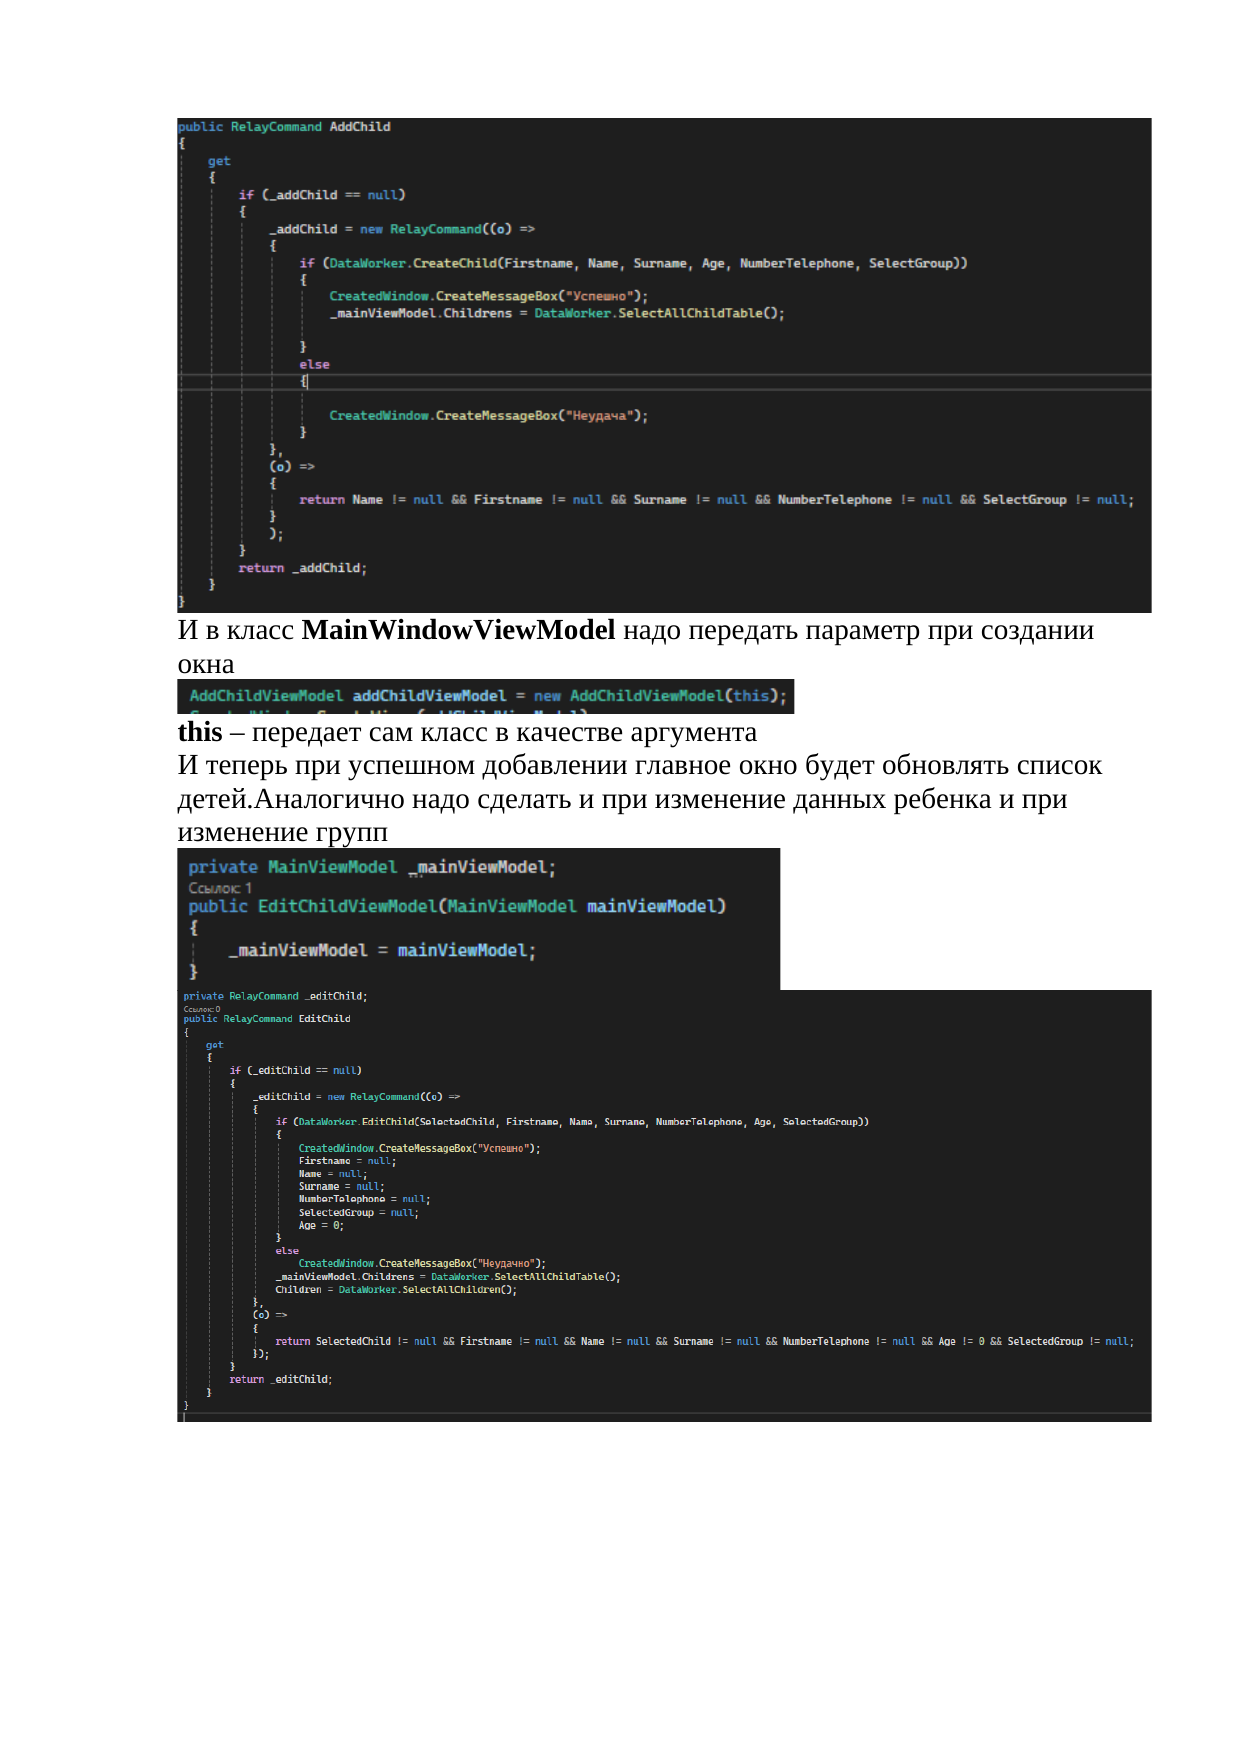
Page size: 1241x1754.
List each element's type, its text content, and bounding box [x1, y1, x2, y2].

text И в класс MainWindowViewModel надо передать параметр при создании окна [177, 613, 1152, 679]
text И теперь при успешном добавлении главное окно будет обновлять список детей.Аналогично надо сделать и при изменение данных ребенка и при изменение групп [177, 747, 1152, 848]
text this – передает сам класс в качестве аргумента [177, 714, 1152, 747]
picture [177, 679, 795, 714]
picture [177, 848, 1152, 1422]
picture [177, 118, 1152, 613]
